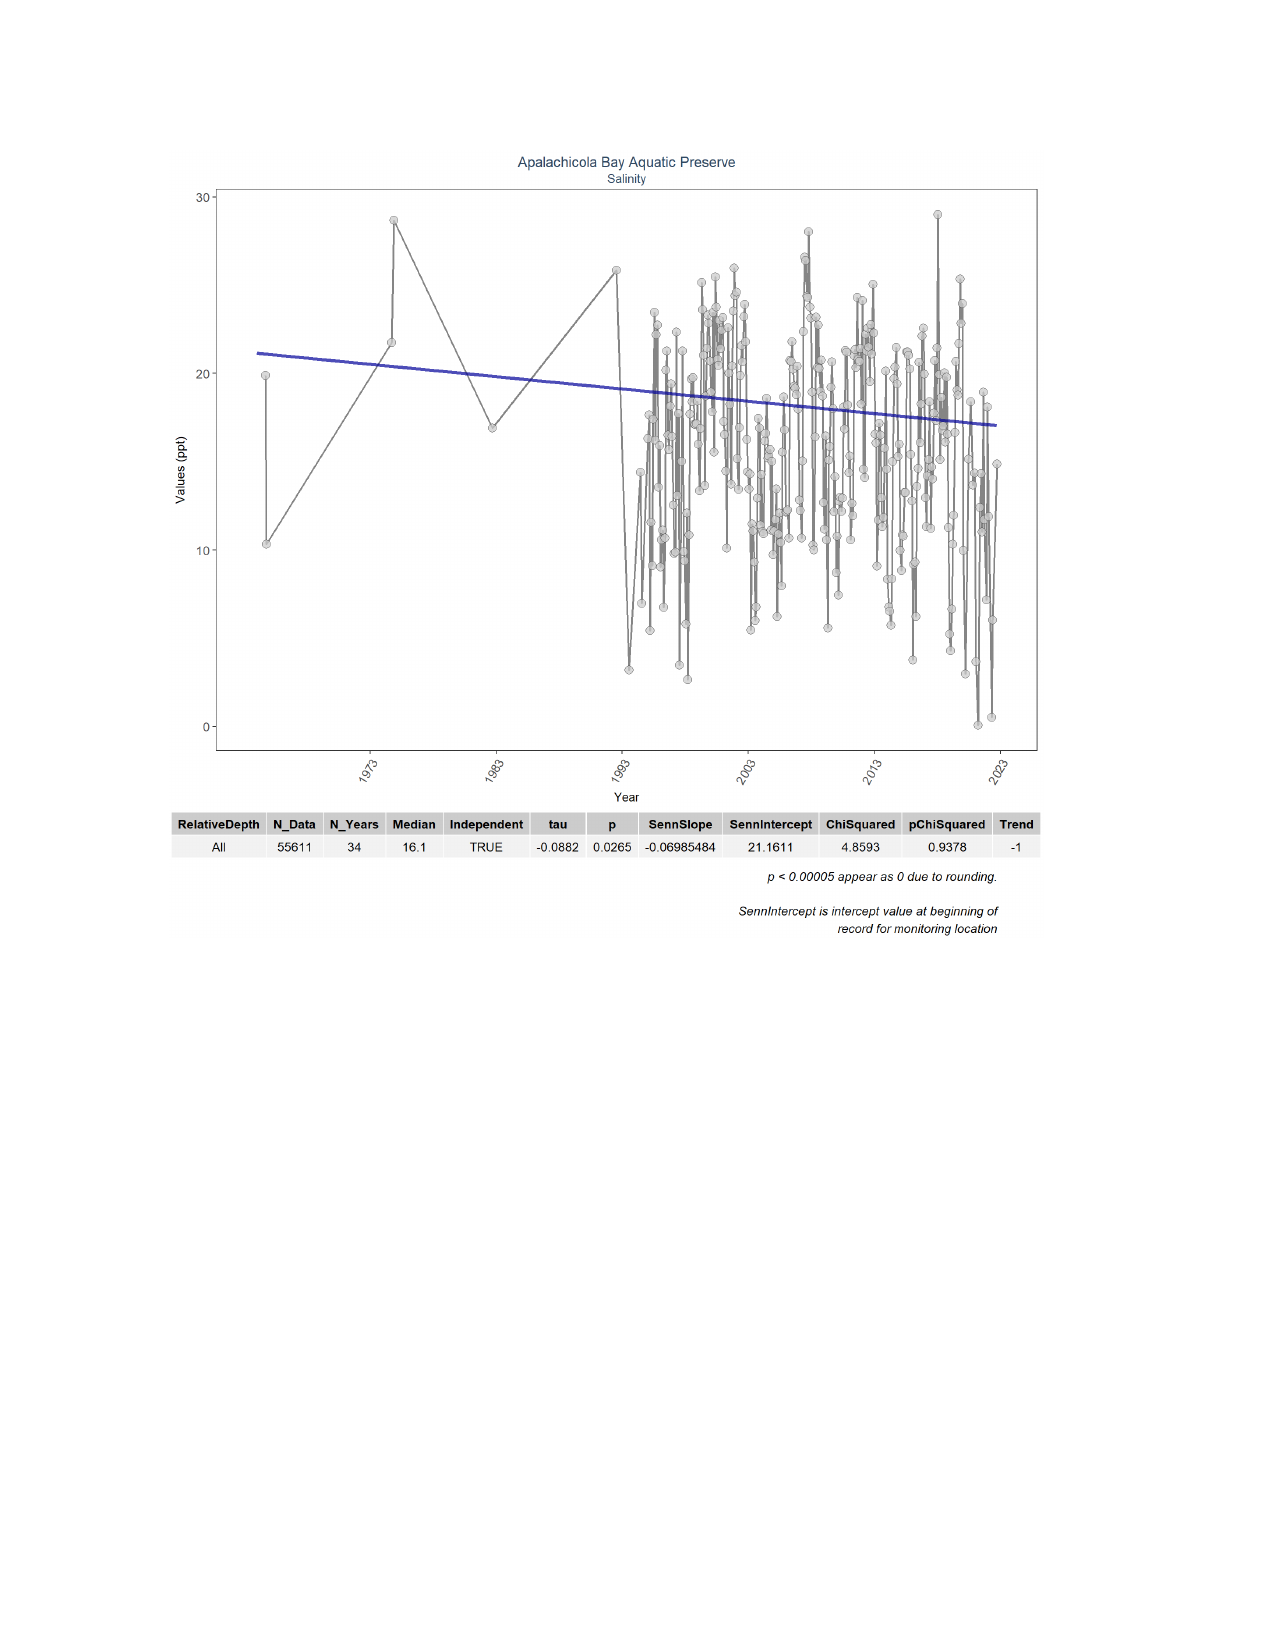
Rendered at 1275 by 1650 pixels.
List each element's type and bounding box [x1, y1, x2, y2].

picture [168, 150, 1044, 938]
